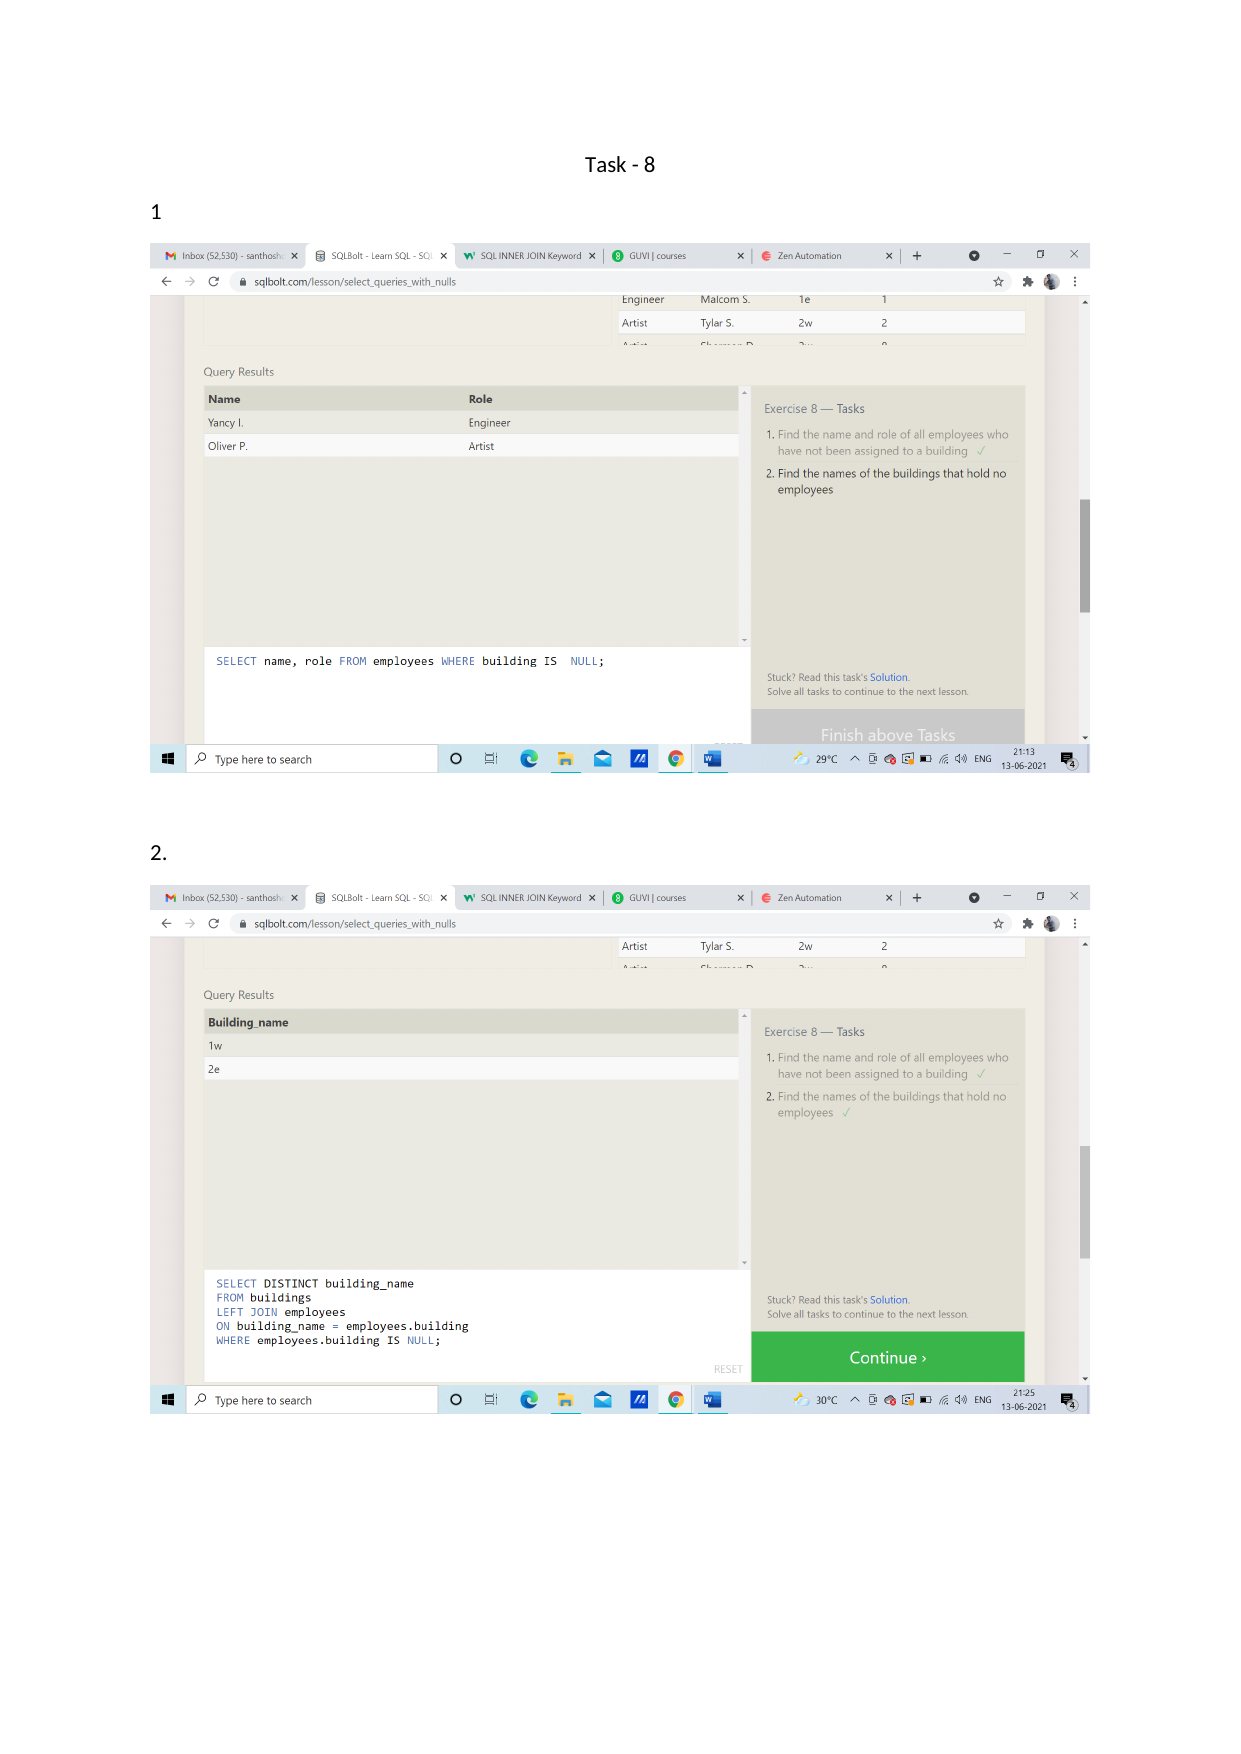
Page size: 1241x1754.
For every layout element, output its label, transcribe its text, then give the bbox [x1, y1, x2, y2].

picture [150, 243, 1091, 773]
text 1 [150, 197, 1090, 225]
text Task - 8 [150, 150, 1090, 178]
picture [150, 885, 1091, 1414]
text 2. [150, 838, 1090, 866]
